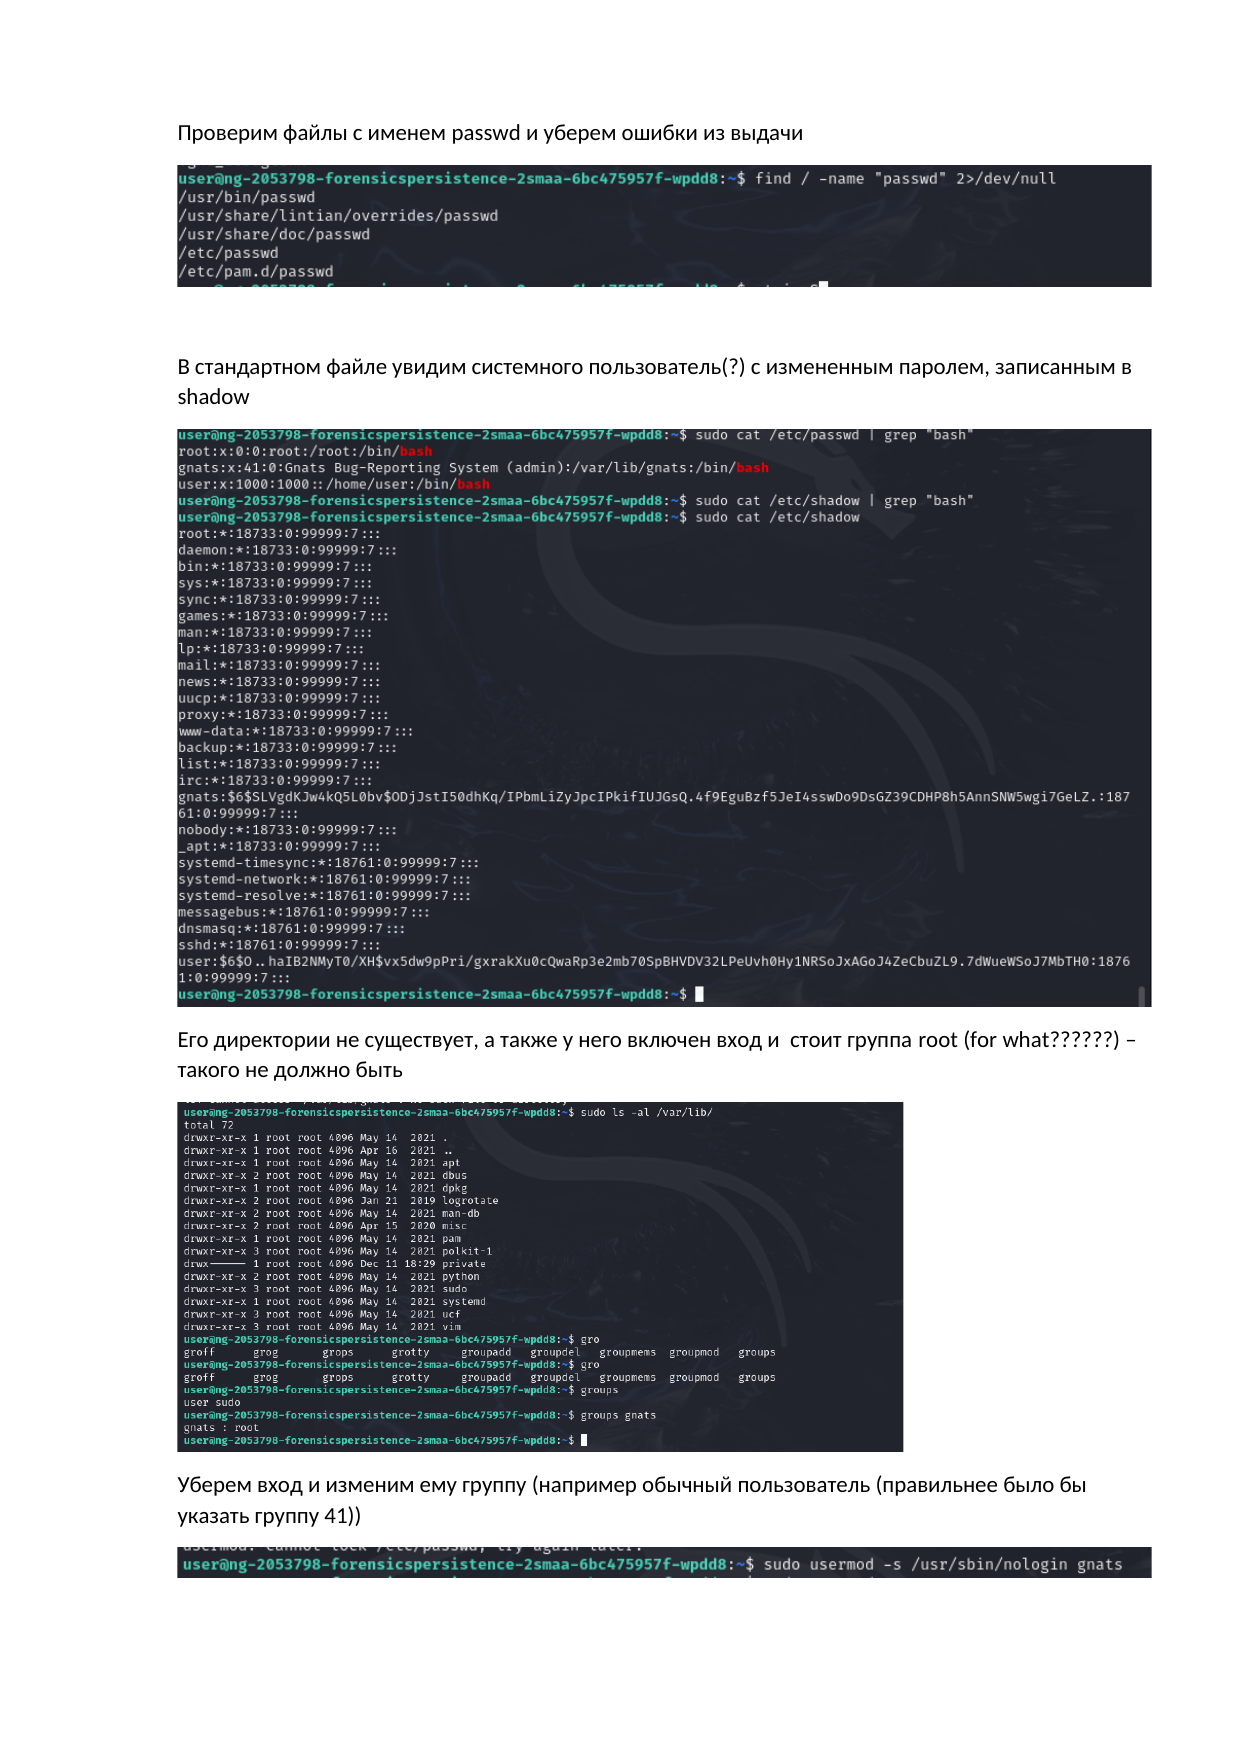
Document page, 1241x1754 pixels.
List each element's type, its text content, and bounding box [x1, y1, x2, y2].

text Уберем вход и изменим ему группу (например обычный пользователь (правильнее было бы указать группу 41)) [177, 1471, 1152, 1529]
picture [177, 165, 1152, 287]
text Его директории не существует, а также у него включен вход и стоит группа root (for what??????) – такого не должно быть [177, 1025, 1152, 1084]
picture [177, 429, 1152, 1007]
text Проверим файлы с именем passwd и уберем ошибки из выдачи [177, 118, 1152, 146]
picture [177, 1547, 1152, 1578]
text В стандартном файле увидим системного пользователь(?) с измененным паролем, записанным в shadow [177, 352, 1152, 410]
picture [177, 1102, 904, 1452]
